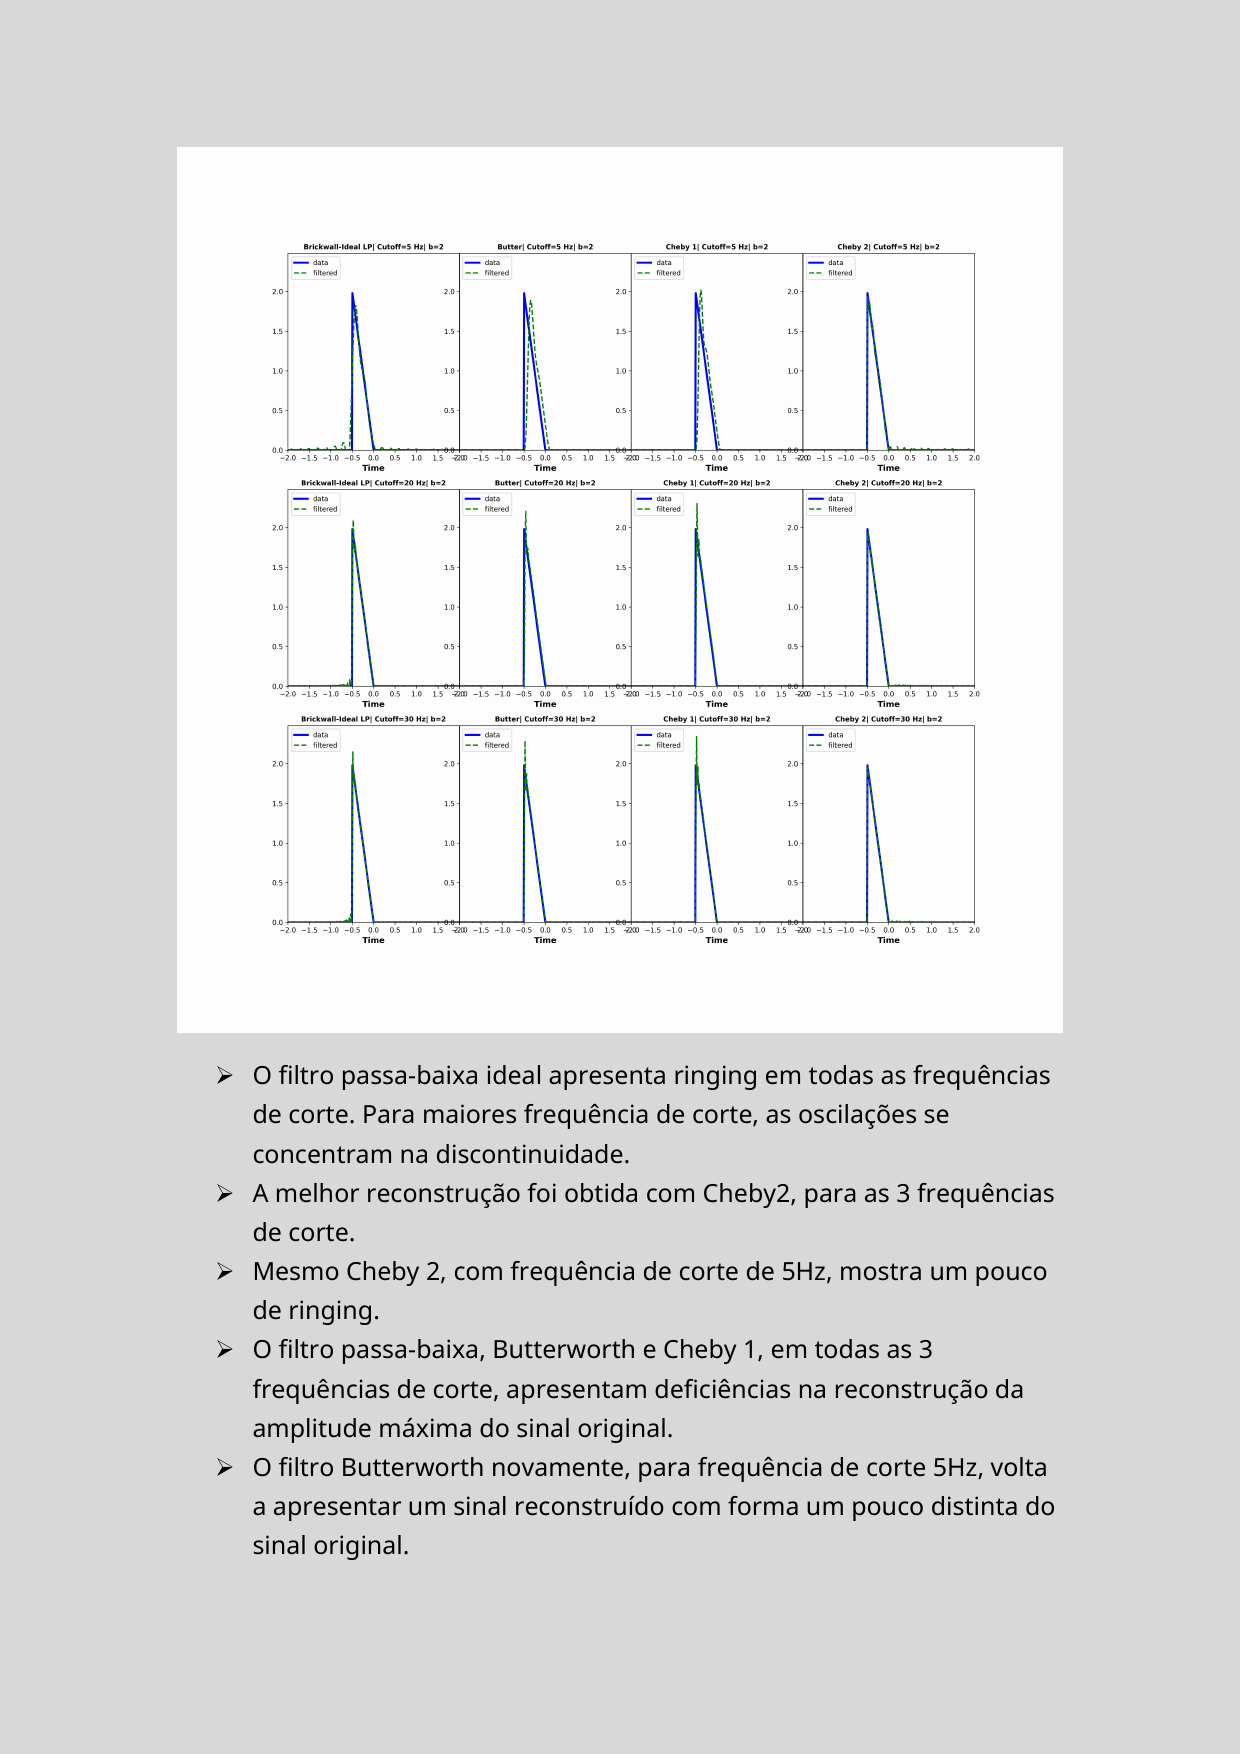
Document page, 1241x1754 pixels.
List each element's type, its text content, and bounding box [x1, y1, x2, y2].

picture [177, 147, 1063, 1033]
list O filtro Butterworth novamente, para frequência de corte 5Hz, volta a apresentar um sinal reconstruído com forma um pouco distinta do sinal original. [215, 1450, 1063, 1562]
list Mesmo Cheby 2, com frequência de corte de 5Hz, mostra um pouco de ringing. [215, 1254, 1063, 1327]
list O filtro passa-baixa, Butterworth e Cheby 1, em todas as 3 frequências de corte, apresentam deficiências na reconstrução da amplitude máxima do sinal original. [215, 1332, 1063, 1444]
list O filtro passa-baixa ideal apresenta ringing em todas as frequências de corte. Para maiores frequência de corte, as oscilações se concentram na discontinuidade. [215, 1058, 1063, 1170]
list A melhor reconstrução foi obtida com Cheby2, para as 3 frequências de corte. [215, 1176, 1063, 1249]
